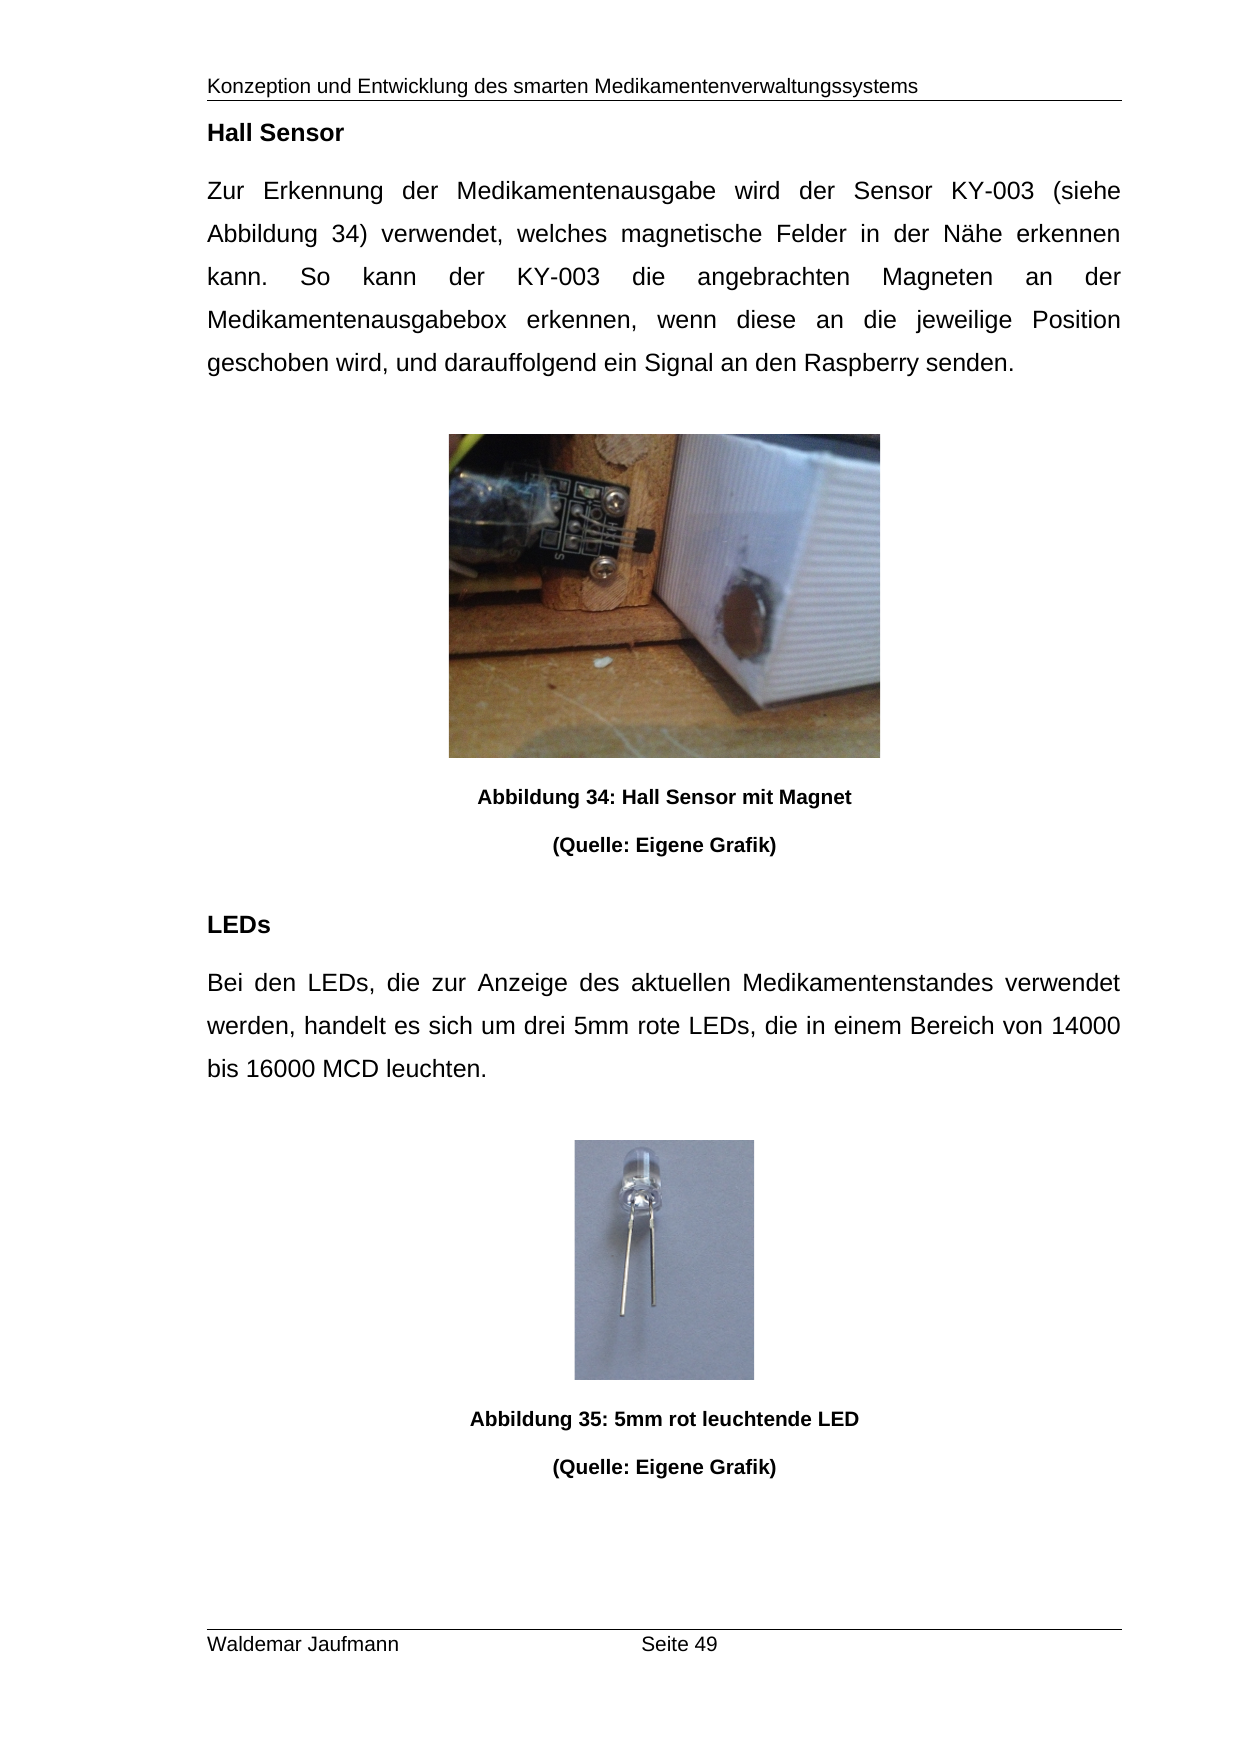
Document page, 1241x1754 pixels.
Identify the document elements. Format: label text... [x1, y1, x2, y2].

text LEDs [207, 910, 1122, 939]
picture [448, 434, 880, 758]
text Abbildung 34: Hall Sensor mit Magnet [207, 785, 1122, 809]
text (Quelle: Eigene Grafik) [207, 833, 1122, 857]
text Zur Erkennung der Medikamentenausgabe wird der Sensor KY-003 (siehe Abbildung 34) verwendet, welches magnetische Felder in der Nähe erkennen kann. So kann der KY-003 die angebrachten Magneten an der Medikamentenausgabebox erkennen, wenn diese an die jeweilige Position geschoben wird, und darauffolgend ein Signal an den Raspberry senden. [207, 176, 1122, 377]
text Abbildung 35: 5mm rot leuchtende LED [207, 1406, 1122, 1430]
picture [574, 1140, 755, 1380]
text Bei den LEDs, die zur Anzeige des aktuellen Medikamentenstandes verwendet werden, handelt es sich um drei 5mm rote LEDs, die in einem Bereich von 14000 bis 16000 MCD leuchten. [207, 968, 1122, 1083]
text Hall Sensor [207, 118, 1122, 147]
text (Quelle: Eigene Grafik) [207, 1455, 1122, 1479]
